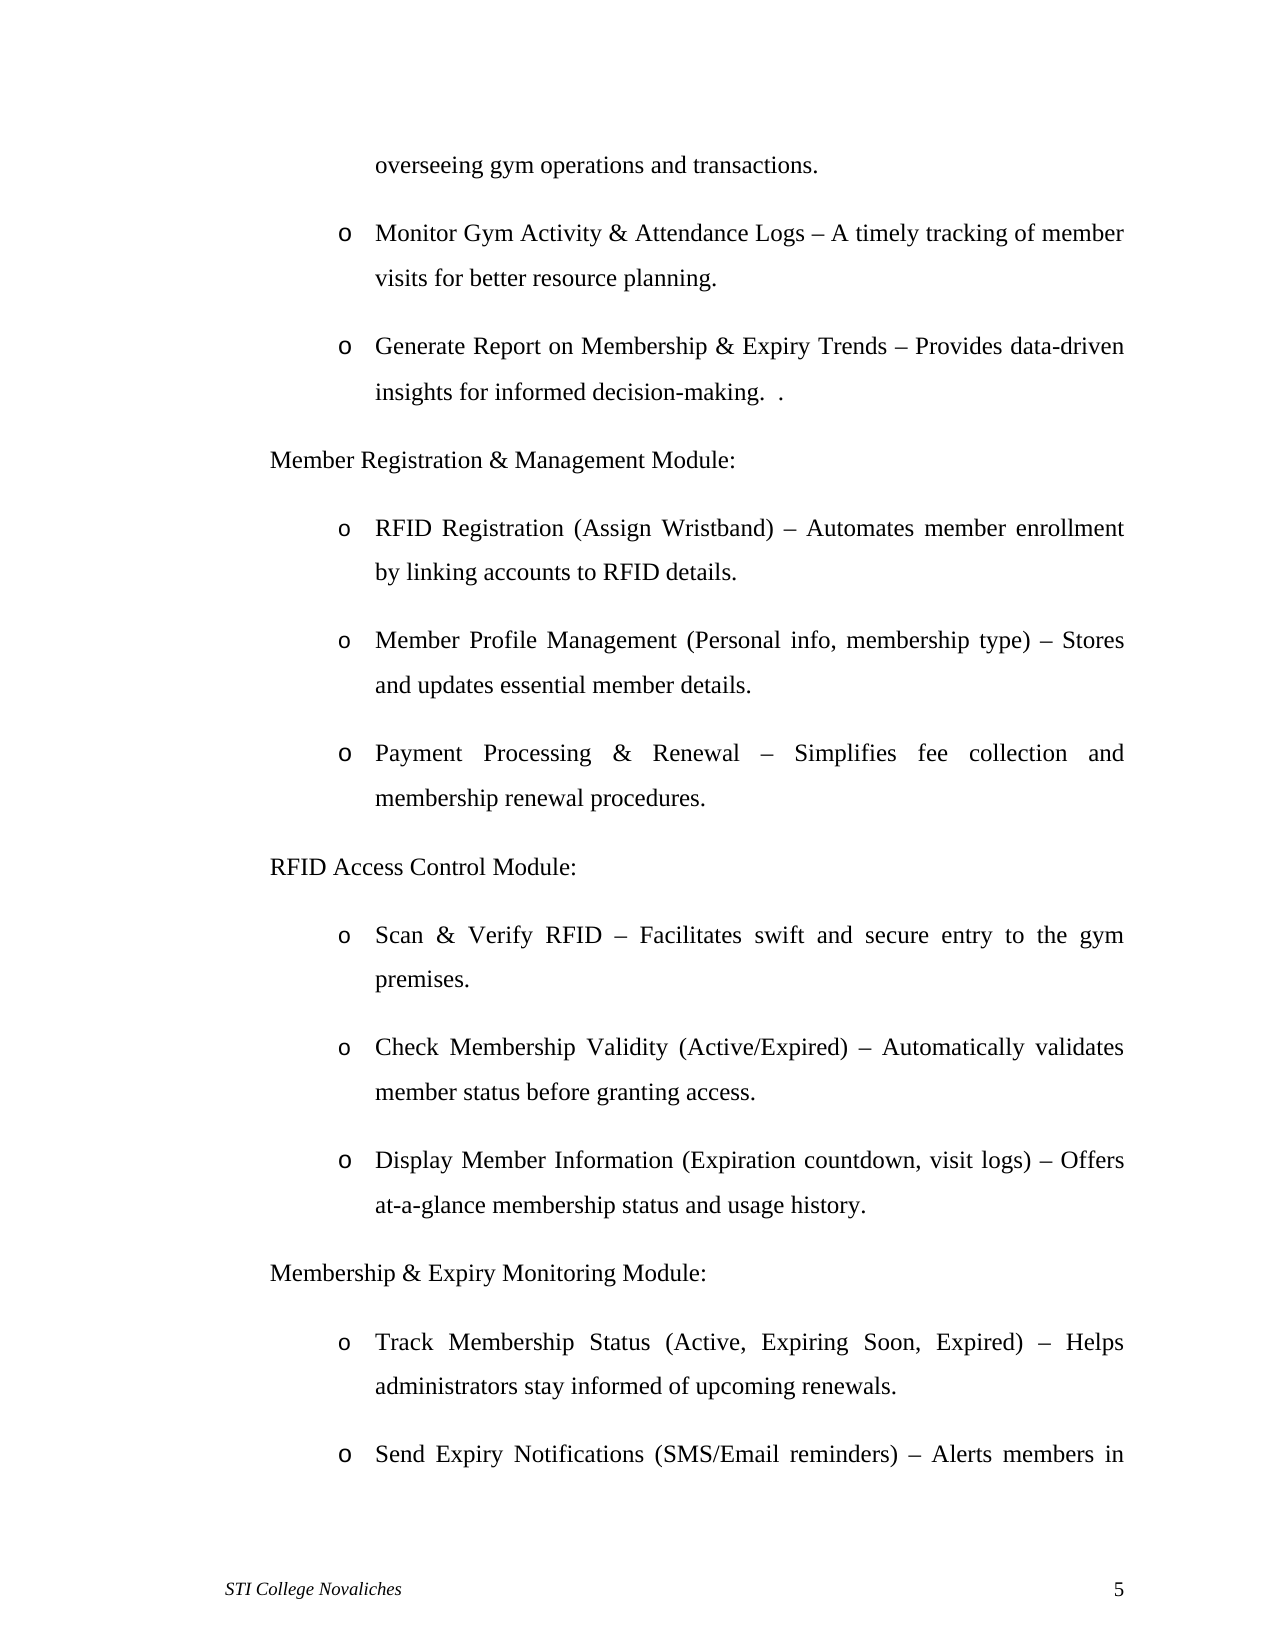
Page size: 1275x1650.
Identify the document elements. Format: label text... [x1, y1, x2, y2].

text RFID Access Control Module: [269, 852, 1125, 880]
list Monitor Gym Activity & Attendance Logs – A timely tracking of member visits for better resource planning. [337, 218, 1125, 292]
text Member Registration & Management Module: [269, 445, 1125, 473]
list Track Membership Status (Active, Expiring Soon, Expired) – Helps administrators stay informed of upcoming renewals. [337, 1327, 1125, 1400]
list Member Profile Management (Personal info, membership type) – Stores and updates essential member details. [337, 626, 1125, 699]
list RFID Registration (Assign Wristband) – Automates member enrollment by linking accounts to RFID details. [337, 513, 1125, 586]
list Scan & Verify RFID – Facilitates swift and secure entry to the gym premises. [337, 920, 1125, 993]
list Display Member Information (Expiration countdown, visit logs) – Offers at-a-glance membership status and usage history. [337, 1145, 1125, 1219]
list Payment Processing & Renewal – Simplifies fee collection and membership renewal procedures. [337, 738, 1125, 812]
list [337, 150, 1125, 179]
text Membership & Expiry Monitoring Module: [269, 1258, 1125, 1287]
list Send Expiry Notifications (SMS/Email reminders) – Alerts members in advance to reduce lapses in membership. [337, 1439, 1125, 1470]
list Generate Report on Membership & Expiry Trends – Provides data-driven insights for informed decision-making. . [337, 331, 1125, 405]
list Check Membership Validity (Active/Expired) – Automatically validates member status before granting access. [337, 1032, 1125, 1106]
